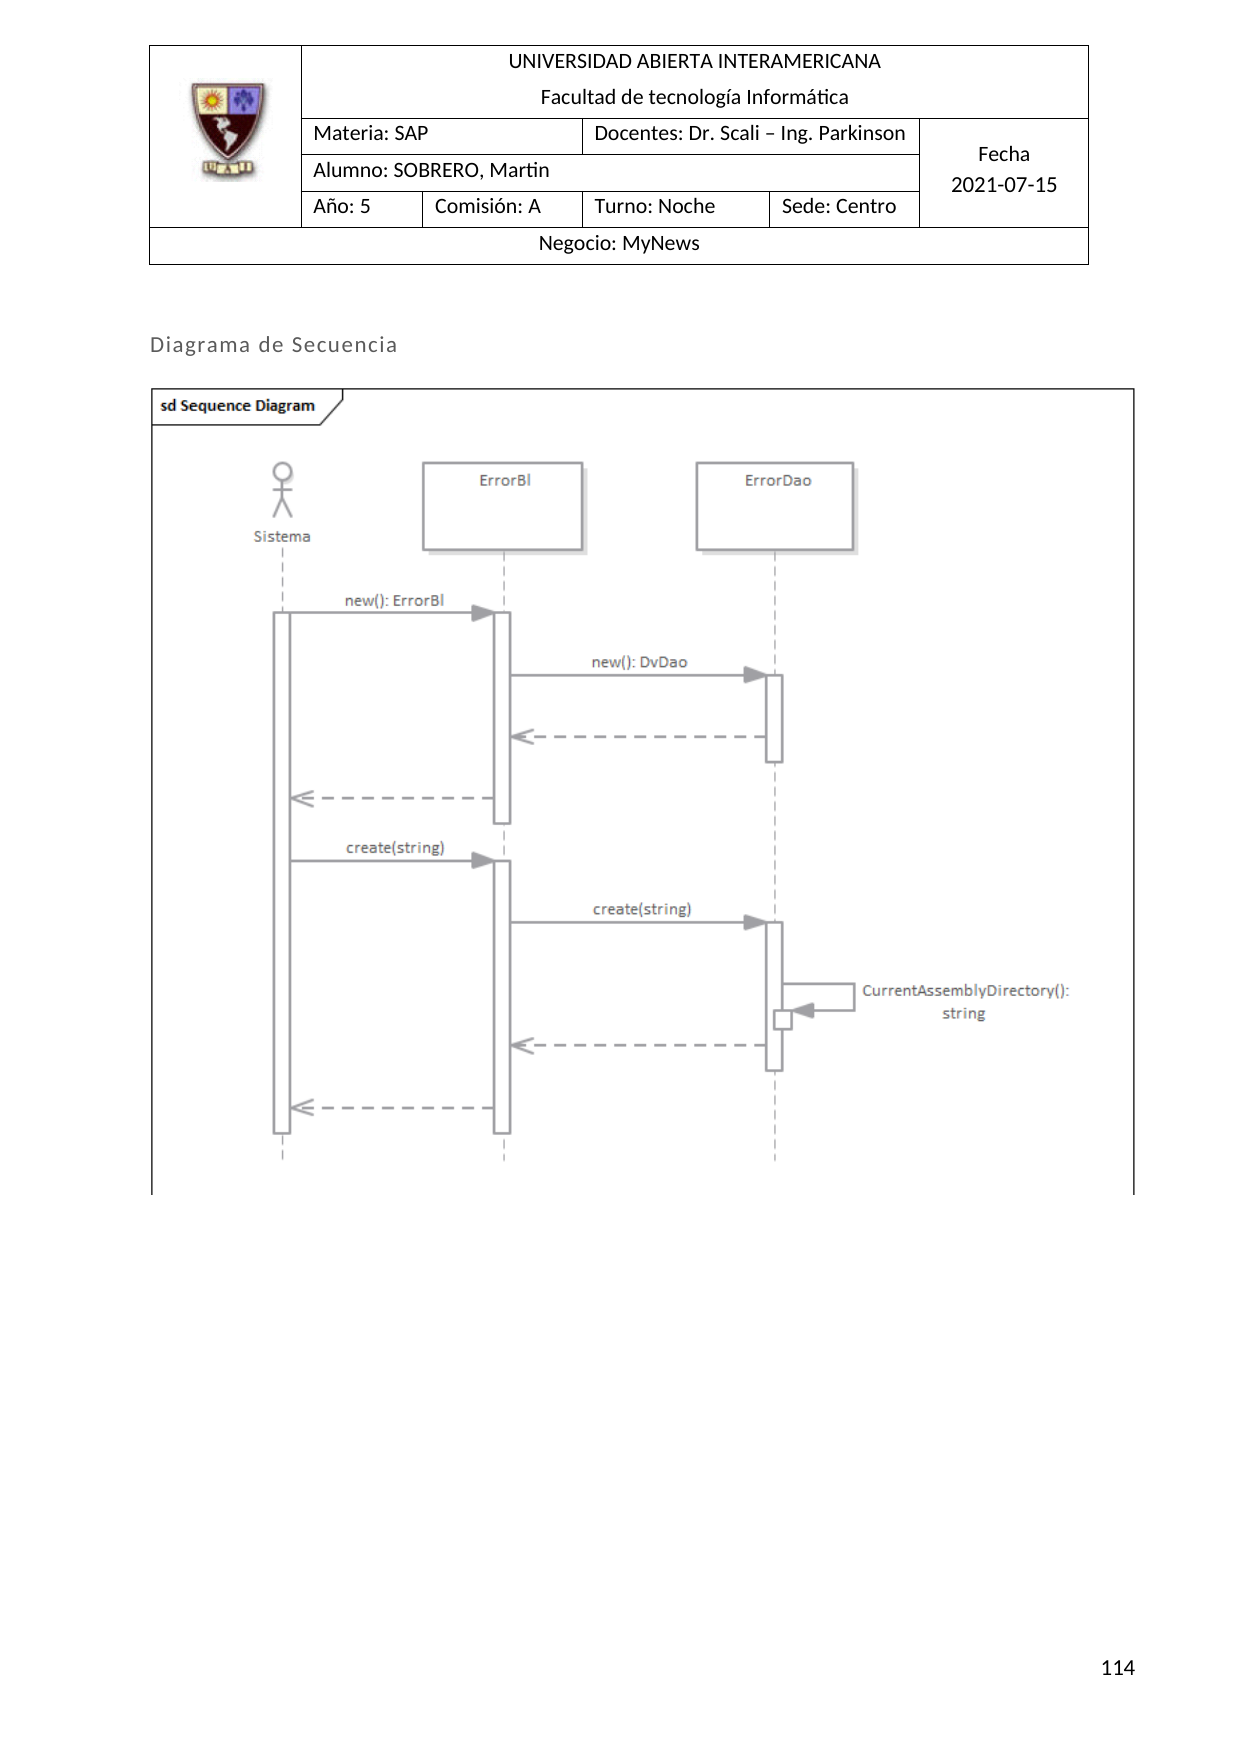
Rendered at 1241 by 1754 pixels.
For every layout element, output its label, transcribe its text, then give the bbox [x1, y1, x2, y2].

picture [177, 74, 278, 187]
subtitle Diagrama de Secuencia [150, 330, 1135, 358]
picture [150, 387, 1136, 1195]
